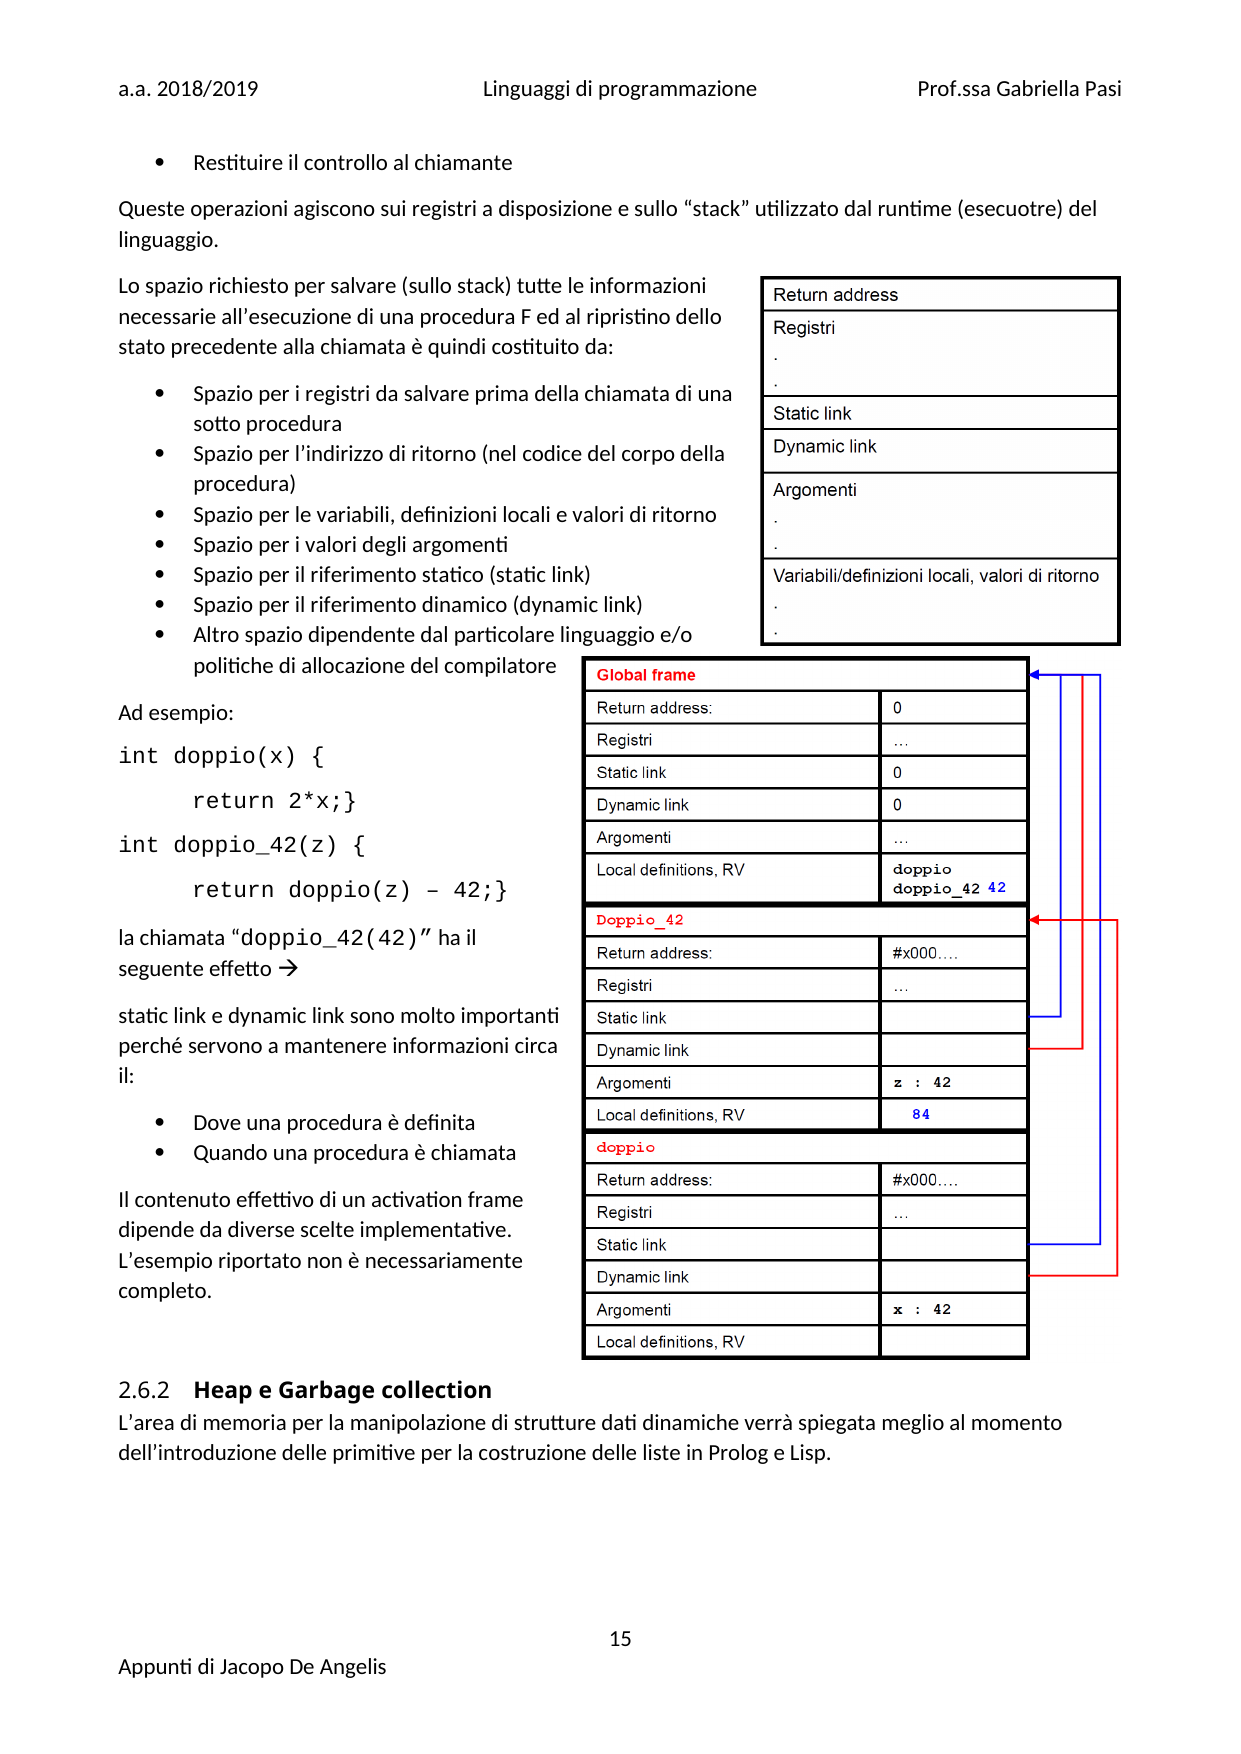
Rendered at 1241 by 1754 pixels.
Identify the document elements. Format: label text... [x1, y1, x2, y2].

text Ad esempio: [118, 698, 578, 726]
list Spazio per il riferimento statico (static link) [156, 560, 758, 588]
text return doppio(z) – 42;} [118, 878, 578, 904]
subtitle Heap e Garbage collection [118, 1374, 1122, 1405]
list Spazio per l’indirizzo di ritorno (nel codice del corpo della procedura) [156, 439, 758, 497]
text int doppio(x) { [118, 744, 578, 770]
list Spazio per le variabili, definizioni locali e valori di ritorno [156, 500, 758, 528]
list Spazio per il riferimento dinamico (dynamic link) [156, 590, 758, 618]
list Spazio per i registri da salvare prima della chiamata di una sotto procedura [156, 379, 758, 437]
text Queste operazioni agiscono sui registri a disposizione e sullo “stack” utilizzato dal runtime (esecuotre) del linguaggio. [118, 194, 1122, 253]
text L’area di memoria per la manipolazione di strutture dati dinamiche verrà spiegata meglio al momento dell’introduzione delle primitive per la costruzione delle liste in Prolog e Lisp. [118, 1408, 1122, 1466]
text int doppio_42(z) { [118, 834, 578, 859]
list Quando una procedura è chiamata [156, 1138, 578, 1167]
text Il contenuto effettivo di un activation frame dipende da diverse scelte implementative. L’esempio riportato non è necessariamente completo. [118, 1185, 578, 1304]
text static link e dynamic link sono molto importanti perché servono a mantenere informazioni circa il: [118, 1001, 578, 1089]
list Restituire il controllo al chiamante [156, 148, 1122, 176]
text return 2*x;} [118, 789, 578, 815]
text la chiamata “doppio_42(42)” ha il seguente effetto [118, 923, 578, 982]
list Dove una procedura è definita [156, 1108, 578, 1136]
list Spazio per i valori degli argomenti [156, 530, 758, 558]
text Lo spazio richiesto per salvare (sullo stack) tutte le informazioni necessarie all’esecuzione di una procedura F ed al ripristino dello stato precedente alla chiamata è quindi costituito da: [118, 272, 758, 360]
list Altro spazio dipendente dal particolare linguaggio e/o politiche di allocazione del compilatore [156, 621, 1122, 679]
